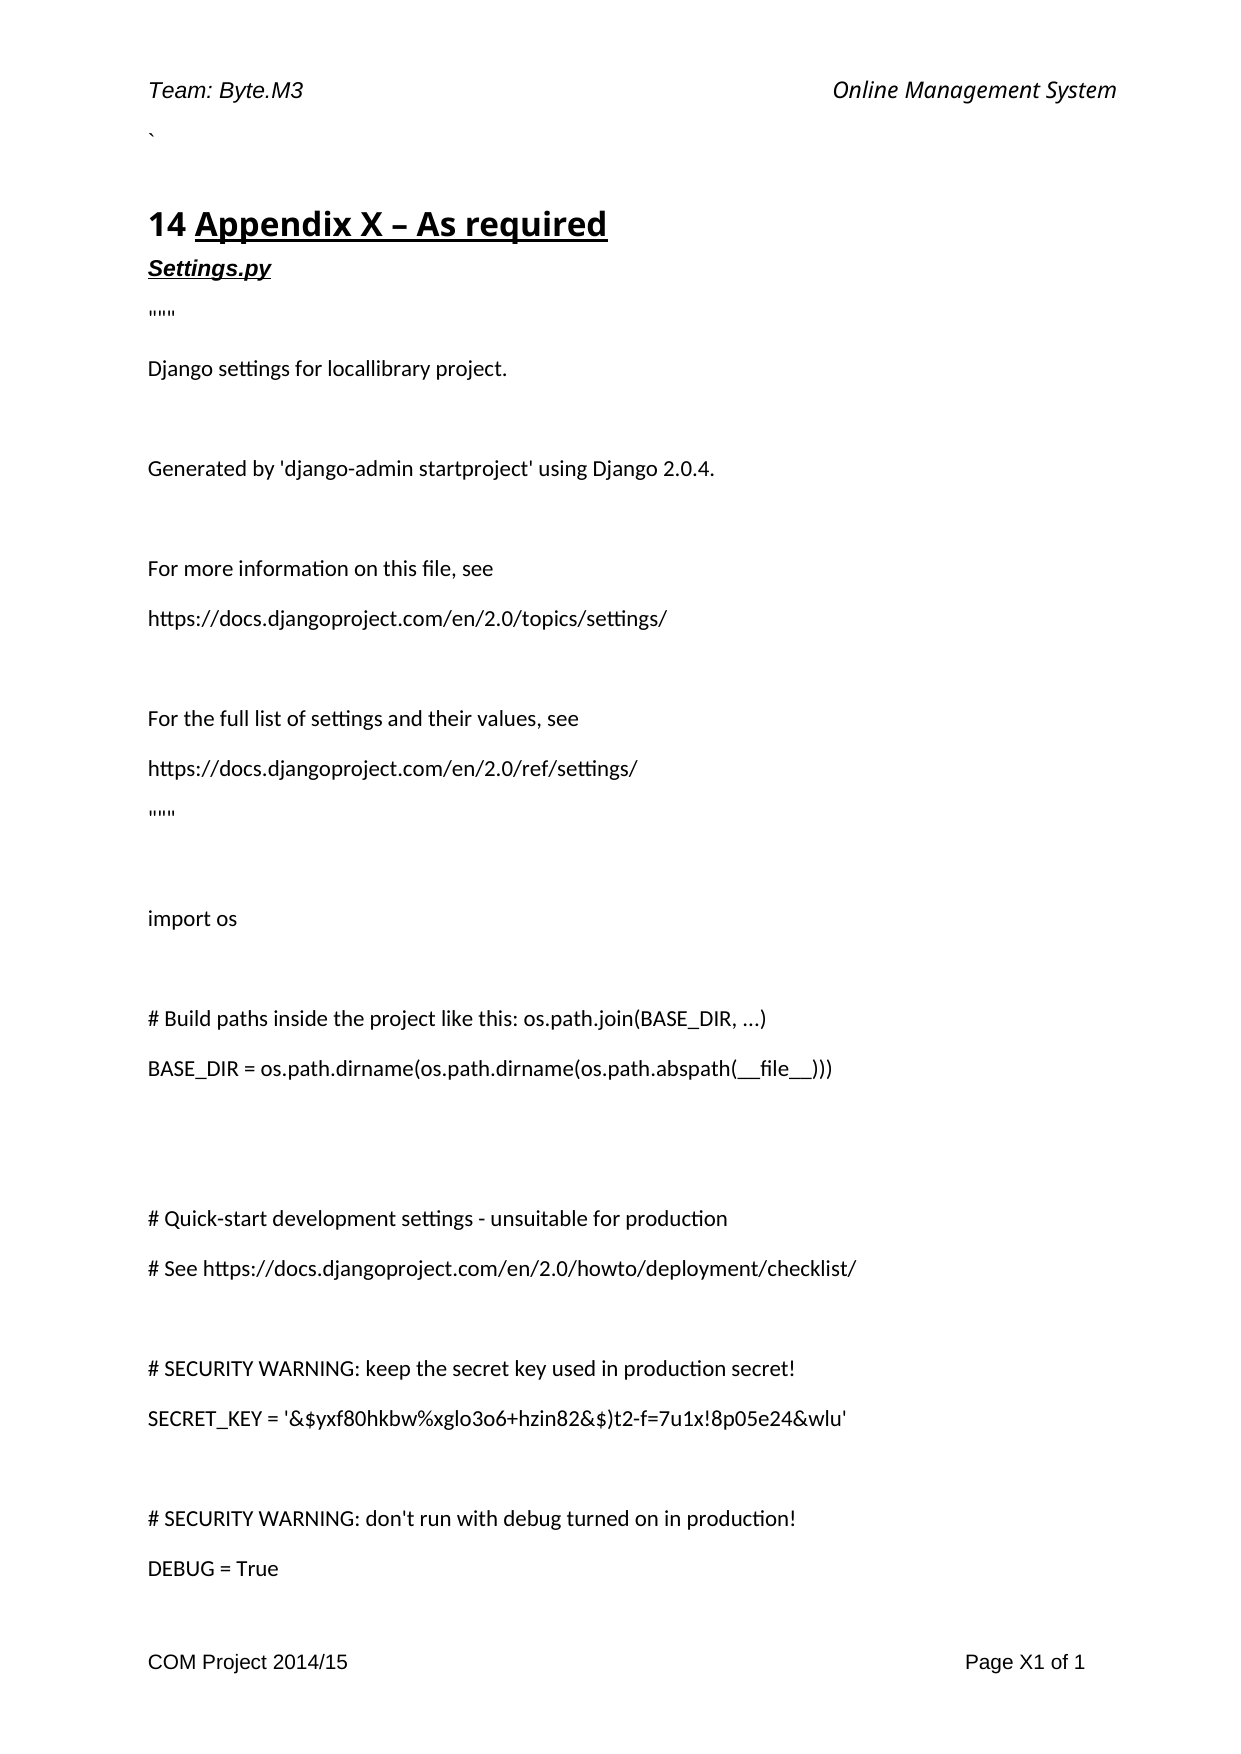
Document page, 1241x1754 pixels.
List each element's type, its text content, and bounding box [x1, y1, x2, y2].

text """ [148, 303, 1122, 332]
text Django settings for locallibrary project. [148, 353, 1122, 382]
text Generated by 'django-admin startproject' using Django 2.0.4. [148, 453, 1122, 482]
text https://docs.djangoproject.com/en/2.0/topics/settings/ [148, 603, 1122, 632]
text https://docs.djangoproject.com/en/2.0/ref/settings/ [148, 753, 1122, 782]
text # Build paths inside the project like this: os.path.join(BASE_DIR, ...) [148, 1003, 1122, 1032]
text BASE_DIR = os.path.dirname(os.path.dirname(os.path.abspath(__file__))) [148, 1053, 1122, 1082]
text Settings.py [148, 253, 1122, 282]
text # See https://docs.djangoproject.com/en/2.0/howto/deployment/checklist/ [148, 1253, 1122, 1282]
text For the full list of settings and their values, see [148, 703, 1122, 732]
text For more information on this file, see [148, 553, 1122, 582]
text import os [148, 903, 1122, 932]
text DEBUG = True [148, 1553, 1122, 1582]
subtitle 14 Appendix X – As required [148, 201, 1122, 246]
text # SECURITY WARNING: don't run with debug turned on in production! [148, 1503, 1122, 1532]
text SECRET_KEY = '&$yxf80hkbw%xglo3o6+hzin82&$)t2-f=7u1x!8p05e24&wlu' [148, 1403, 1122, 1432]
text # SECURITY WARNING: keep the secret key used in production secret! [148, 1353, 1122, 1382]
text """ [148, 803, 1122, 832]
text # Quick-start development settings - unsuitable for production [148, 1203, 1122, 1232]
